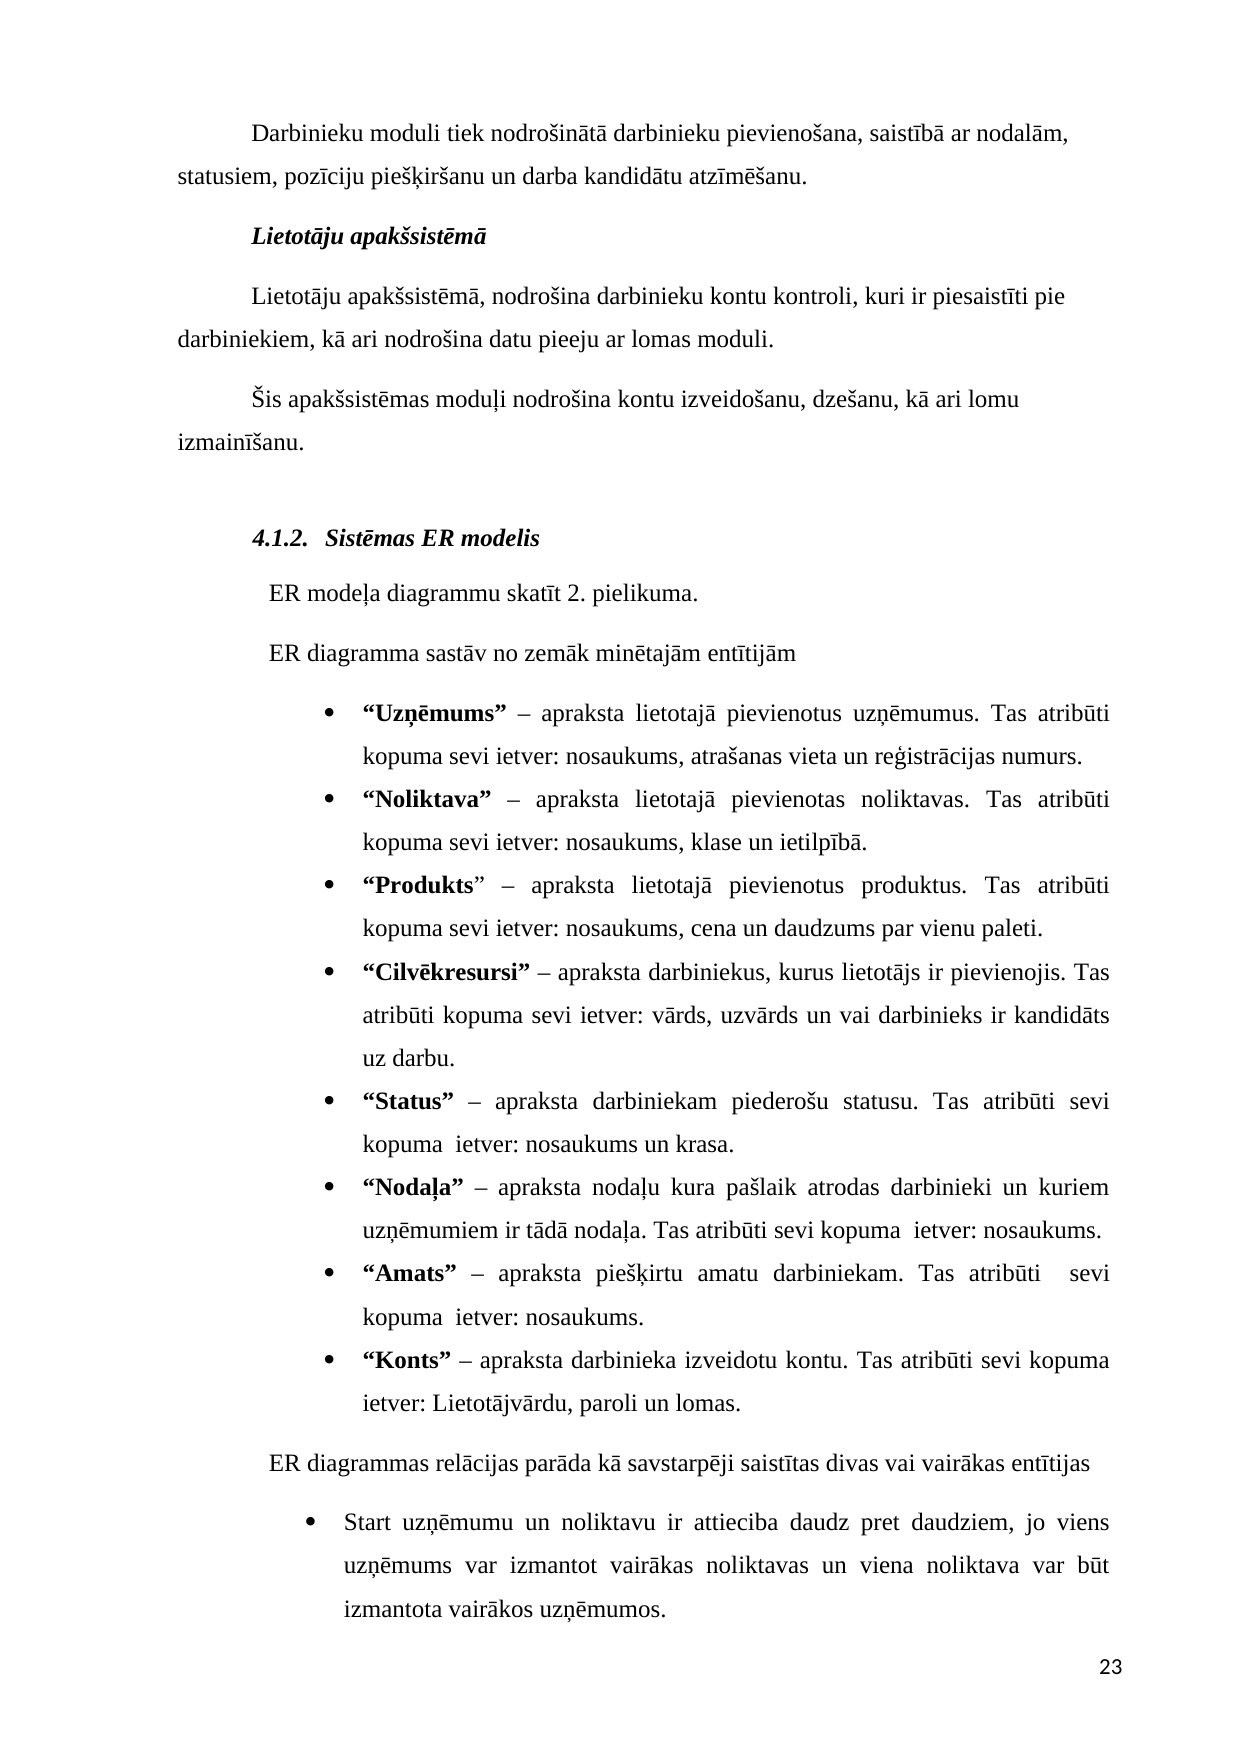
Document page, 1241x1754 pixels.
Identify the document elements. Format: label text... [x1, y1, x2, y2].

text Šis apakšsistēmas moduļi nodrošina kontu izveidošanu, dzešanu, kā ari lomu izmainīšanu. [177, 384, 1122, 456]
text ER diagrammas relācijas parāda kā savstarpēji saistītas divas vai vairākas entītijas [195, 1448, 1110, 1476]
text ER diagramma sastāv no zemāk minētajām entītijām [195, 638, 1110, 667]
list Start uzņēmumu un noliktavu ir attieciba daudz pret daudziem, jo viens uzņēmums var izmantot vairākas noliktavas un viena noliktava var būt izmantota vairākos uzņēmumos. [306, 1507, 1110, 1622]
list “Nodaļa” – apraksta nodaļu kura pašlaik atrodas darbinieki un kuriem uzņēmumiem ir tādā nodaļa. Tas atribūti sevi kopuma ietver: nosaukums. [325, 1172, 1110, 1244]
list “Status” – apraksta darbiniekam piederošu statusu. Tas atribūti sevi kopuma ietver: nosaukums un krasa. [325, 1086, 1110, 1158]
text Lietotāju apakšsistēmā [177, 221, 1122, 250]
list “Cilvēkresursi” – apraksta darbiniekus, kurus lietotājs ir pievienojis. Tas atribūti kopuma sevi ietver: vārds, uzvārds un vai darbinieks ir kandidāts uz darbu. [325, 957, 1110, 1072]
list “Konts” – apraksta darbinieka izveidotu kontu. Tas atribūti sevi kopuma ietver: Lietotājvārdu, paroli un lomas. [325, 1345, 1110, 1417]
list “Noliktava” – apraksta lietotajā pievienotas noliktavas. Tas atribūti kopuma sevi ietver: nosaukums, klase un ietilpībā. [325, 784, 1110, 856]
text ER modeļa diagrammu skatīt 2. pielikuma. [195, 578, 1110, 607]
text Lietotāju apakšsistēmā, nodrošina darbinieku kontu kontroli, kuri ir piesaistīti pie darbiniekiem, kā ari nodrošina datu pieeju ar lomas moduli. [177, 281, 1122, 353]
list Sistēmas ER modelis [252, 523, 1122, 551]
list “Produkts” – apraksta lietotajā pievienotus produktus. Tas atribūti kopuma sevi ietver: nosaukums, cena un daudzums par vienu paleti. [325, 870, 1110, 942]
list “Uzņēmums” – apraksta lietotajā pievienotus uzņēmumus. Tas atribūti kopuma sevi ietver: nosaukums, atrašanas vieta un reģistrācijas numurs. [325, 698, 1110, 770]
text Darbinieku moduli tiek nodrošinātā darbinieku pievienošana, saistībā ar nodalām, statusiem, pozīciju piešķiršanu un darba kandidātu atzīmēšanu. [177, 118, 1122, 190]
list “Amats” – apraksta piešķirtu amatu darbiniekam. Tas atribūti sevi kopuma ietver: nosaukums. [325, 1258, 1110, 1330]
